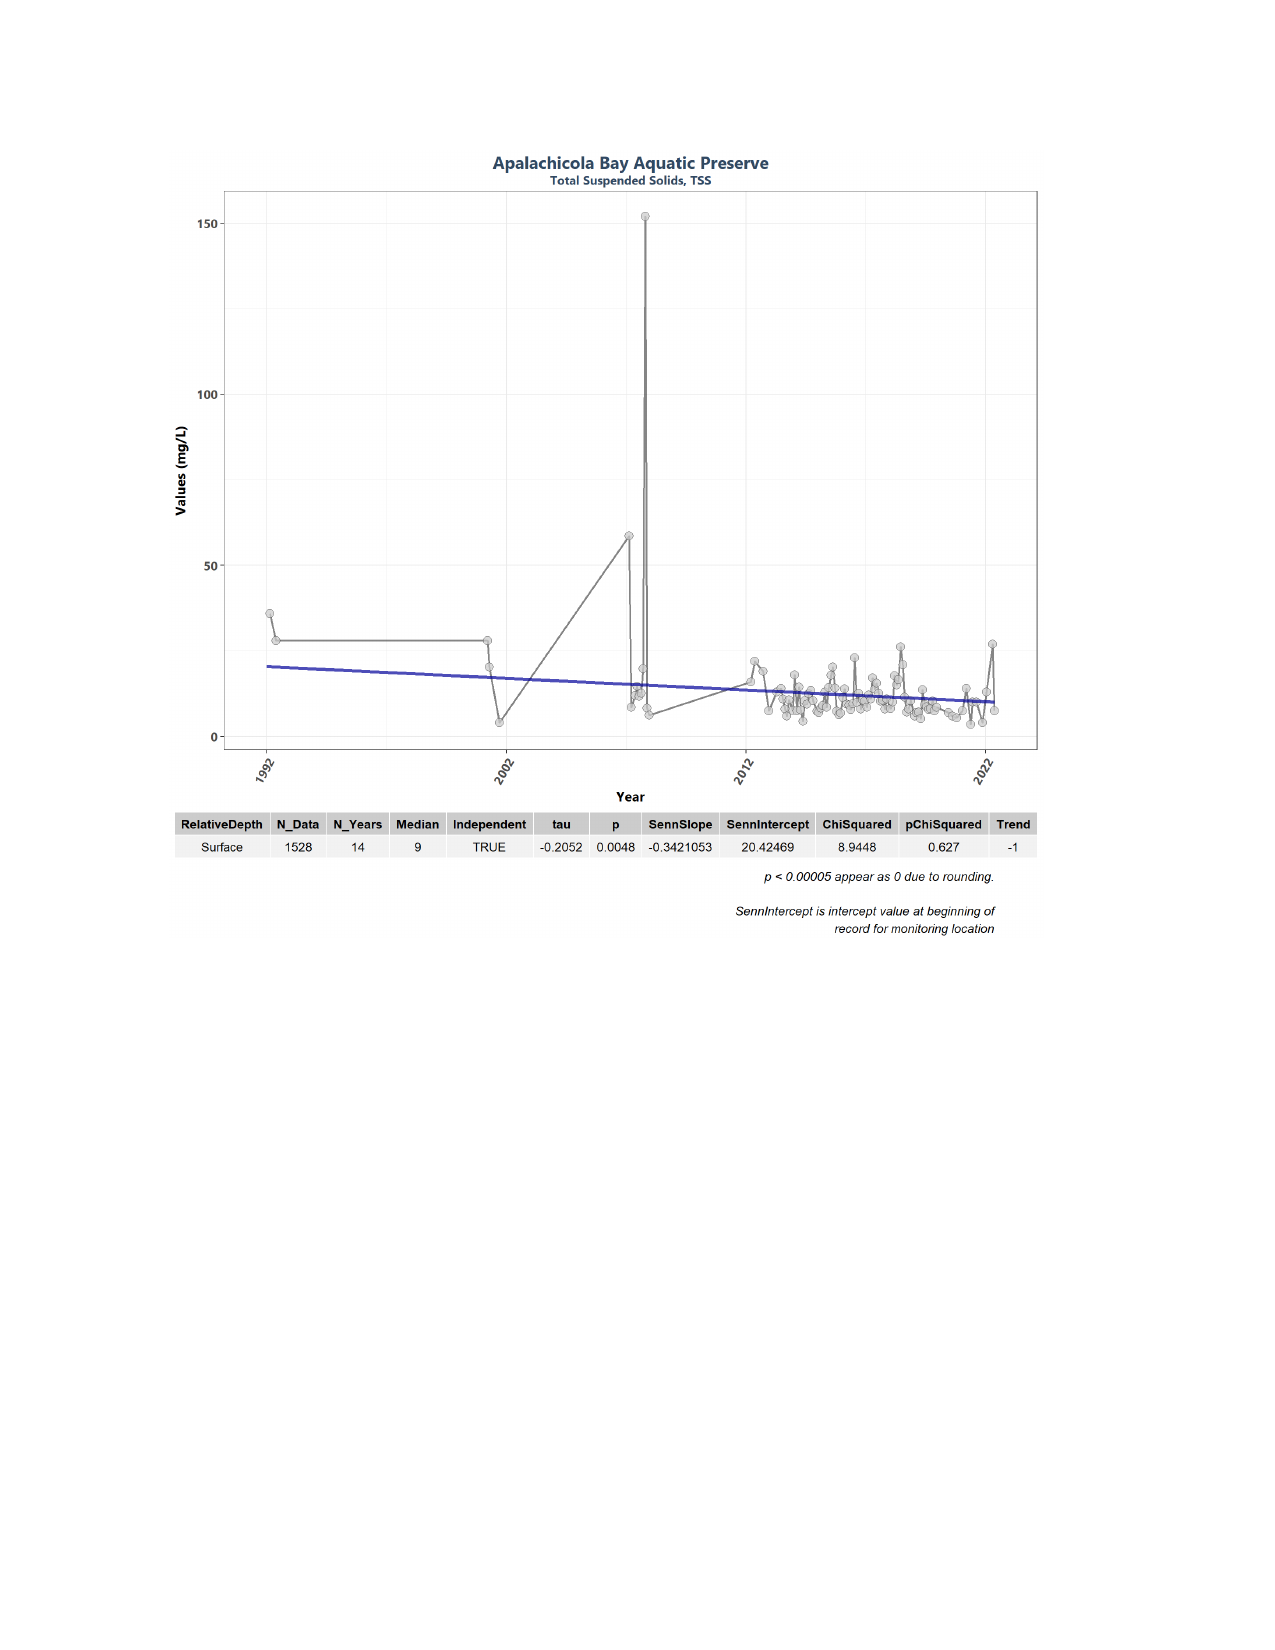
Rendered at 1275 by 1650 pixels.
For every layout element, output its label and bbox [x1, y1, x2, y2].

picture [168, 150, 1044, 938]
